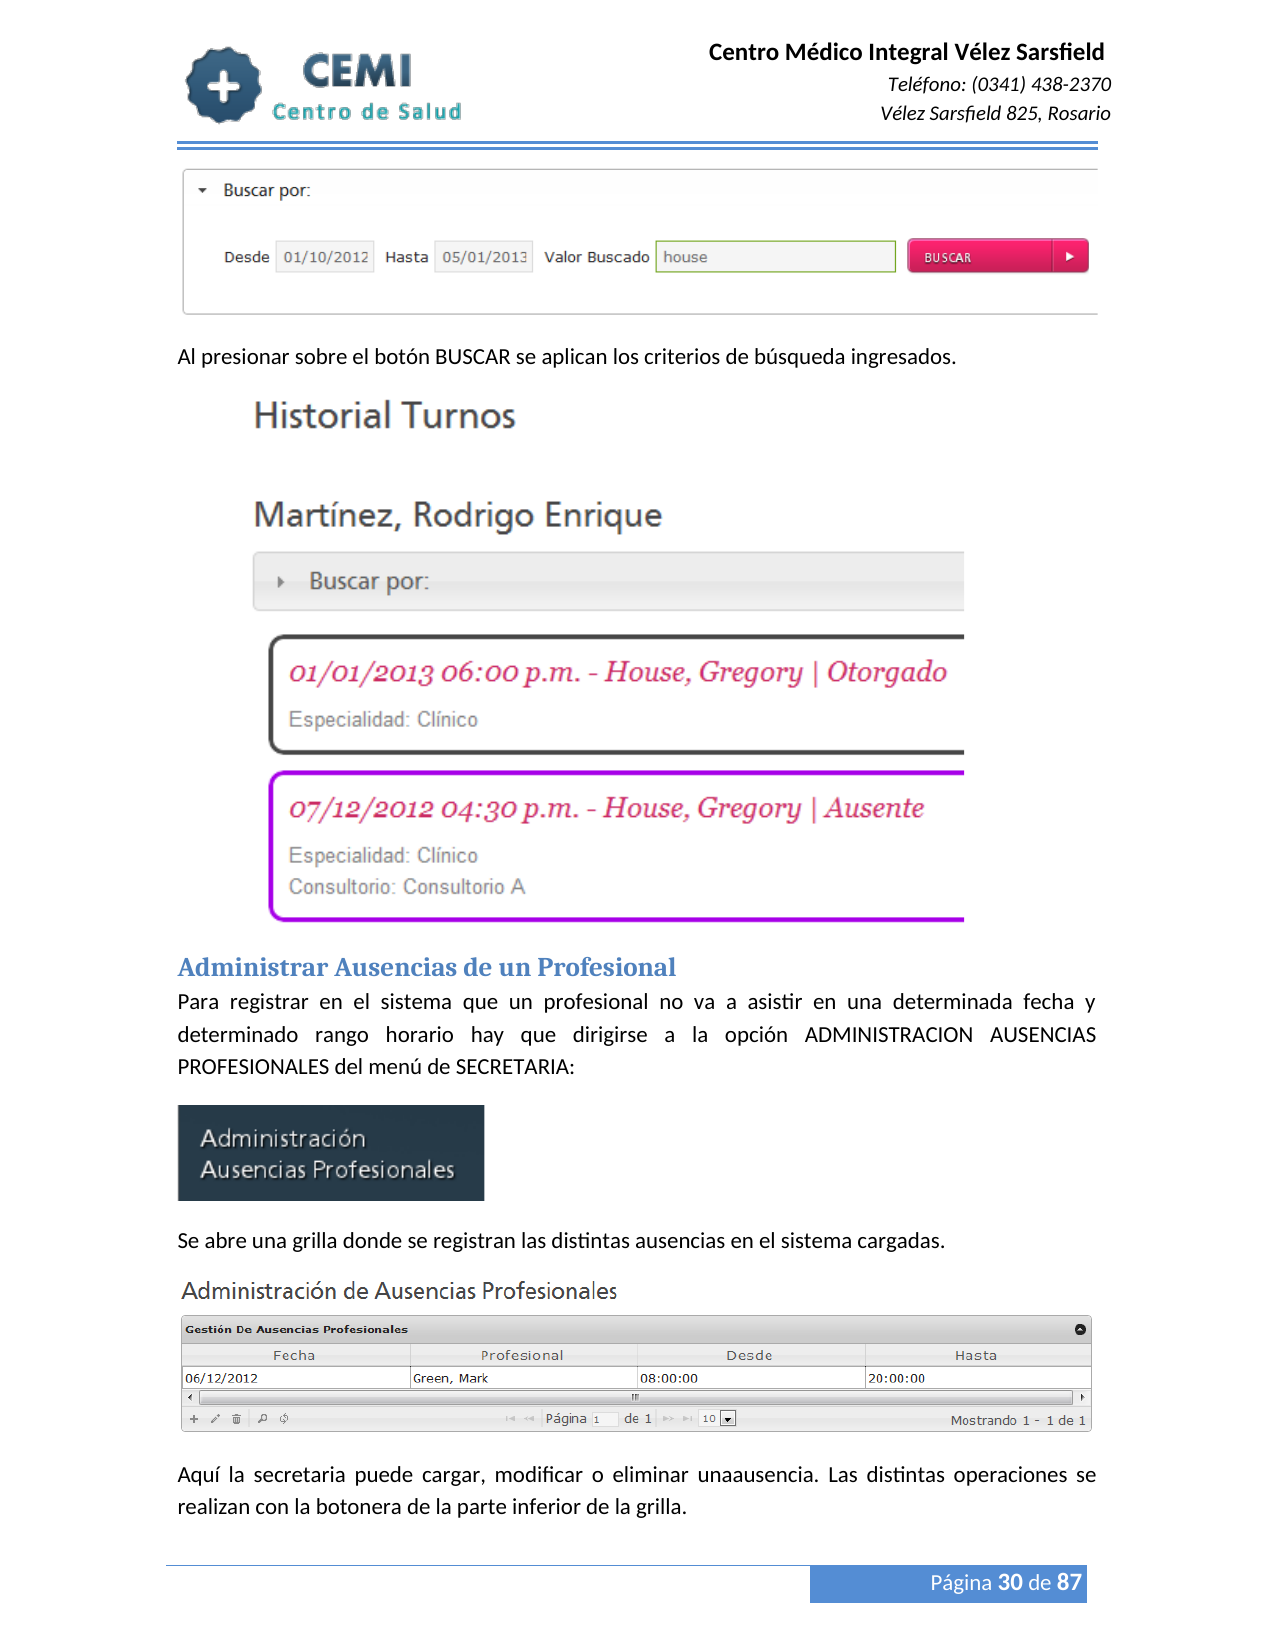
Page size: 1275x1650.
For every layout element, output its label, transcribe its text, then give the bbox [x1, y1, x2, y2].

picture [177, 29, 469, 141]
text Se abre una grilla donde se registran las distintas ausencias en el sistema cargadas. [177, 1226, 1098, 1254]
text Para registrar en el sistema que un profesional no va a asistir en una determinada fecha y determinado rango horario hay que dirigirse a la opción ADMINISTRACION AUSENCIAS PROFESIONALES del menú de SECRETARIA: [177, 987, 1098, 1080]
picture [177, 1278, 1098, 1435]
subtitle Administrar Ausencias de un Profesional [177, 952, 1098, 983]
picture [177, 162, 1098, 317]
text Aquí la secretaria puede cargar, modificar o eliminar unaausencia. Las distintas operaciones se realizan con la botonera de la parte inferior de la grilla. [177, 1460, 1098, 1520]
text Al presionar sobre el botón BUSCAR se aplican los criterios de búsqueda ingresados. [177, 342, 1098, 370]
picture [251, 394, 965, 927]
picture [177, 1105, 485, 1201]
